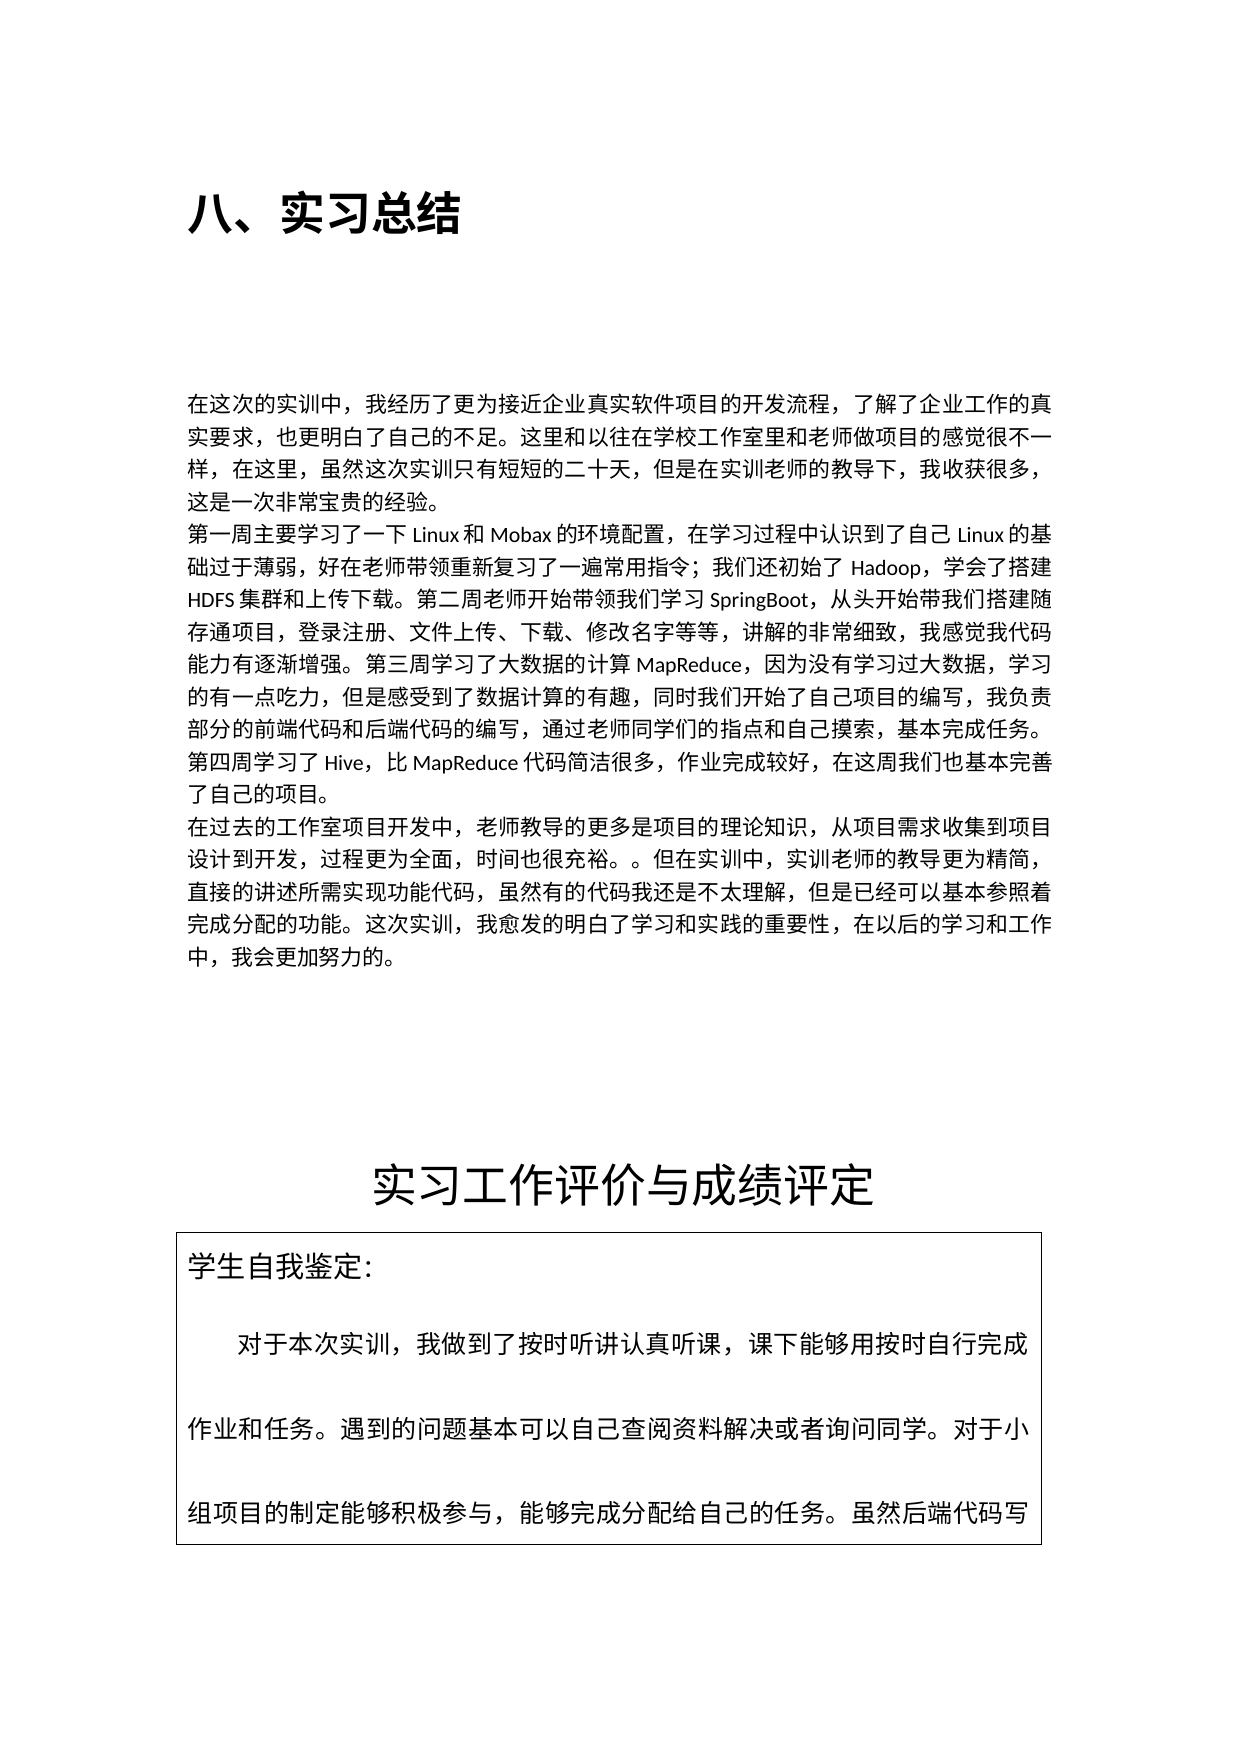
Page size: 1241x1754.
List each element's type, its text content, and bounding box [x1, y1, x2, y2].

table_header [177, 1233, 1041, 1544]
subtitle 实习总结 [187, 162, 1053, 259]
text 实习工作评价与成绩评定 [187, 1134, 1053, 1232]
text 在这次的实训中，我经历了更为接近企业真实软件项目的开发流程，了解了企业工作的真实要求，也更明白了自己的不足。这里和以往在学校工作室里和老师做项目的感觉很不一样，在这里，虽然这次实训只有短短的二十天，但是在实训老师的教导下，我收获很多，这是一次非常宝贵的经验。 [187, 387, 1053, 517]
text 在过去的工作室项目开发中，老师教导的更多是项目的理论知识，从项目需求收集到项目设计到开发，过程更为全面，时间也很充裕。。但在实训中，实训老师的教导更为精简，直接的讲述所需实现功能代码，虽然有的代码我还是不太理解，但是已经可以基本参照着完成分配的功能。这次实训，我愈发的明白了学习和实践的重要性，在以后的学习和工作中，我会更加努力的。 [187, 809, 1053, 972]
text 第一周主要学习了一下Linux和Mobax的环境配置，在学习过程中认识到了自己Linux的基础过于薄弱，好在老师带领重新复习了一遍常用指令；我们还初始了Hadoop，学会了搭建HDFS集群和上传下载。第二周老师开始带领我们学习SpringBoot，从头开始带我们搭建随存通项目，登录注册、文件上传、下载、修改名字等等，讲解的非常细致，我感觉我代码能力有逐渐增强。第三周学习了大数据的计算MapReduce，因为没有学习过大数据，学习的有一点吃力，但是感受到了数据计算的有趣，同时我们开始了自己项目的编写，我负责部分的前端代码和后端代码的编写，通过老师同学们的指点和自己摸索，基本完成任务。第四周学习了Hive，比MapReduce代码简洁很多，作业完成较好，在这周我们也基本完善了自己的项目。 [187, 517, 1053, 809]
